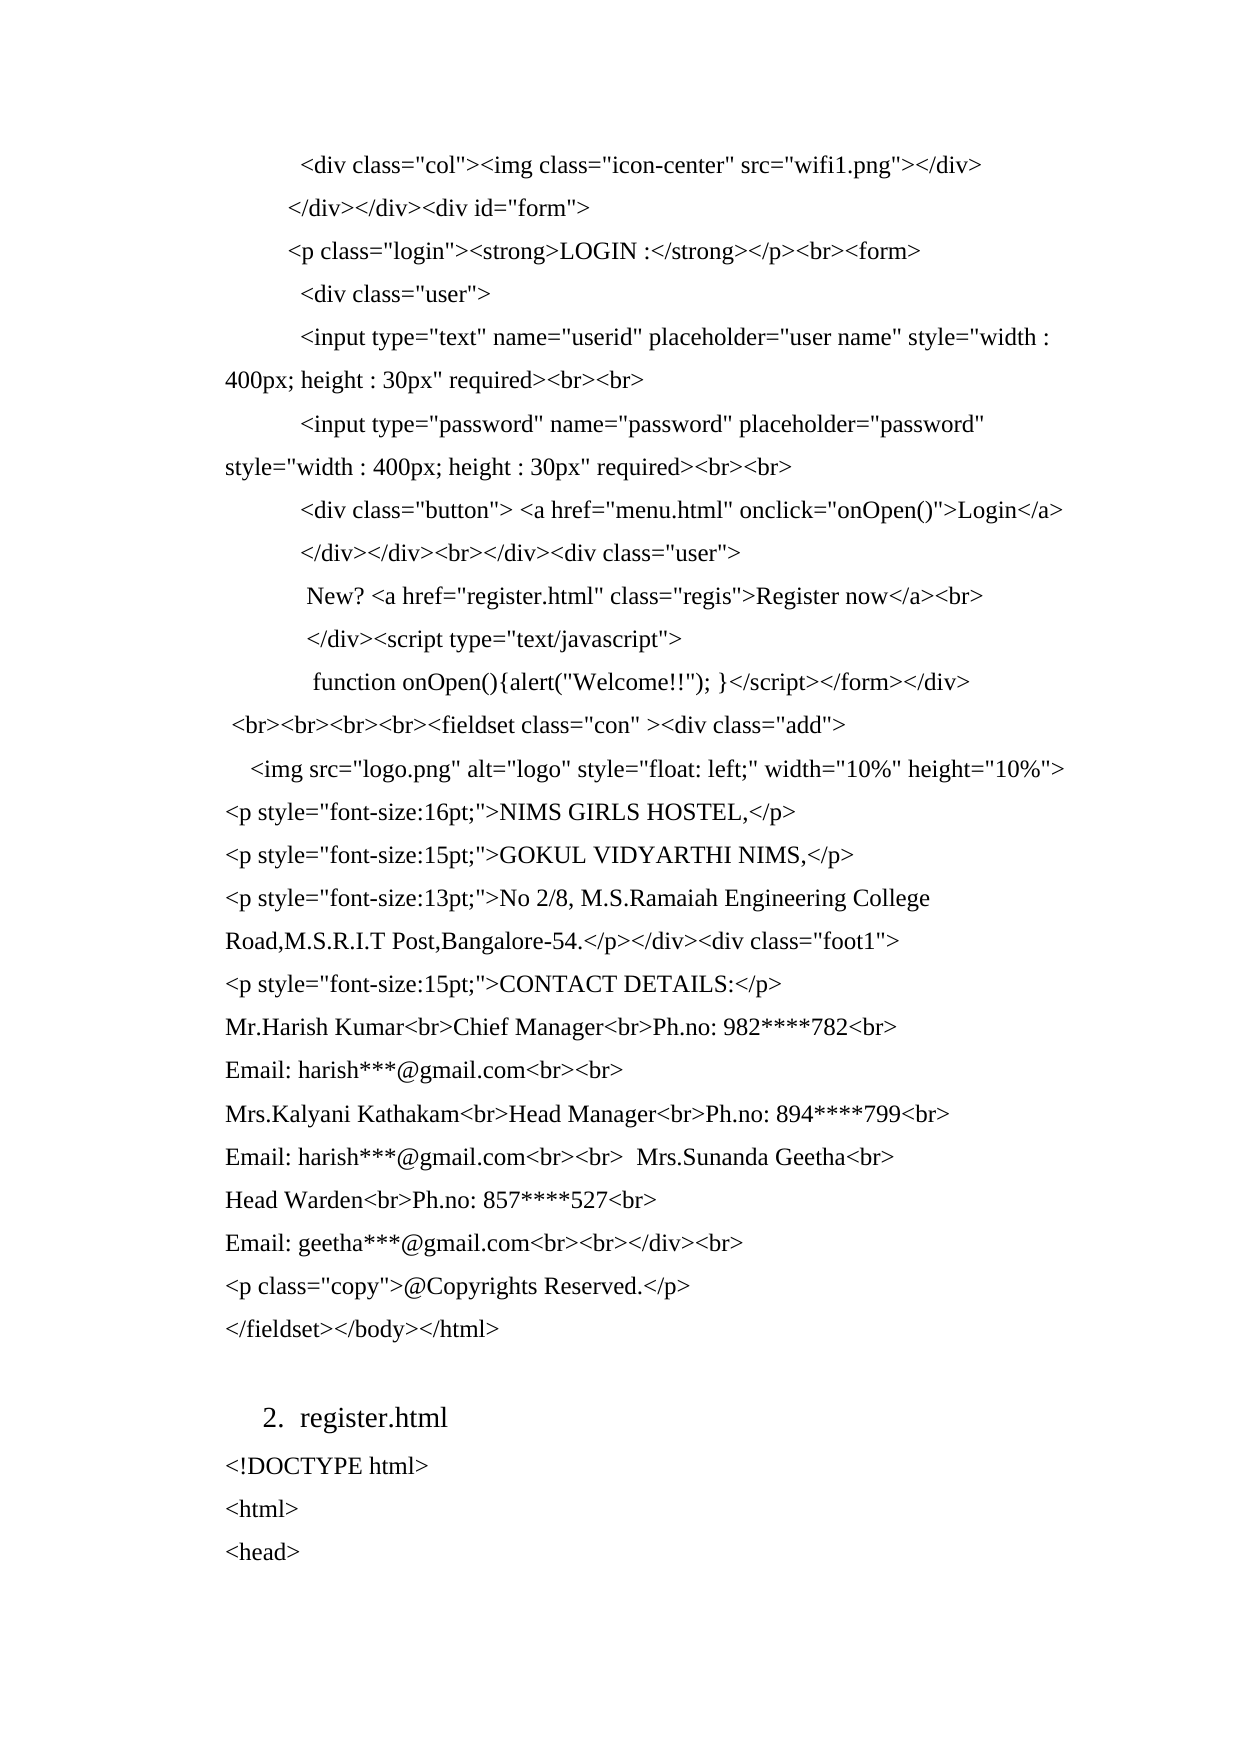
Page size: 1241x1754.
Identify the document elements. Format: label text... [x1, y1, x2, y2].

text <head> [225, 1537, 1090, 1566]
text Mrs.Kalyani Kathakam<br>Head Manager<br>Ph.no: 894****799<br> [225, 1099, 1090, 1127]
text Email: geetha***@gmail.com<br><br></div><br> [225, 1228, 1090, 1257]
text </div></div><div id="form"> [225, 193, 1090, 222]
text <br><br><br><br><fieldset class="con" ><div class="add"> [225, 711, 1090, 739]
text New? <a href="register.html" class="regis">Register now</a><br> [225, 581, 1090, 610]
text <p style="font-size:15pt;">CONTACT DETAILS:</p> [225, 969, 1090, 998]
text <p class="login"><strong>LOGIN :</strong></p><br><form> [225, 236, 1090, 265]
text <div class="user"> [225, 279, 1090, 308]
text </fieldset></body></html> [225, 1314, 1090, 1343]
text </div></div><br></div><div class="user"> [225, 538, 1090, 567]
text <input type="text" name="userid" placeholder="user name" style="width : 400px; height : 30px" required><br><br> [225, 322, 1090, 394]
text <p class="copy">@Copyrights Reserved.</p> [225, 1271, 1090, 1300]
text <p style="font-size:15pt;">GOKUL VIDYARTHI NIMS,</p> [225, 840, 1090, 869]
text <div class="button"> <a href="menu.html" onclick="onOpen()">Login</a> [225, 495, 1090, 524]
text <img src="logo.png" alt="logo" style="float: left;" width="10%" height="10%"> [225, 754, 1090, 782]
text <p style="font-size:16pt;">NIMS GIRLS HOSTEL,</p> [225, 797, 1090, 826]
text Mr.Harish Kumar<br>Chief Manager<br>Ph.no: 982****782<br> [225, 1012, 1090, 1041]
text Email: harish***@gmail.com<br><br> [225, 1056, 1090, 1084]
text <div class="col"><img class="icon-center" src="wifi1.png"></div> [225, 150, 1090, 179]
list register.html [262, 1401, 1090, 1434]
text <!DOCTYPE html> [225, 1451, 1090, 1480]
text <html> [225, 1494, 1090, 1523]
text Email: harish***@gmail.com<br><br> Mrs.Sunanda Geetha<br> [225, 1142, 1090, 1171]
text <p style="font-size:13pt;">No 2/8, M.S.Ramaiah Engineering College Road,M.S.R.I.T Post,Bangalore-54.</p></div><div class="foot1"> [225, 883, 1090, 955]
text Head Warden<br>Ph.no: 857****527<br> [225, 1185, 1090, 1214]
text <input type="password" name="password" placeholder="password" style="width : 400px; height : 30px" required><br><br> [225, 409, 1090, 481]
text function onOpen(){alert("Welcome!!"); }</script></form></div> [225, 667, 1090, 696]
text </div><script type="text/javascript"> [225, 624, 1090, 653]
